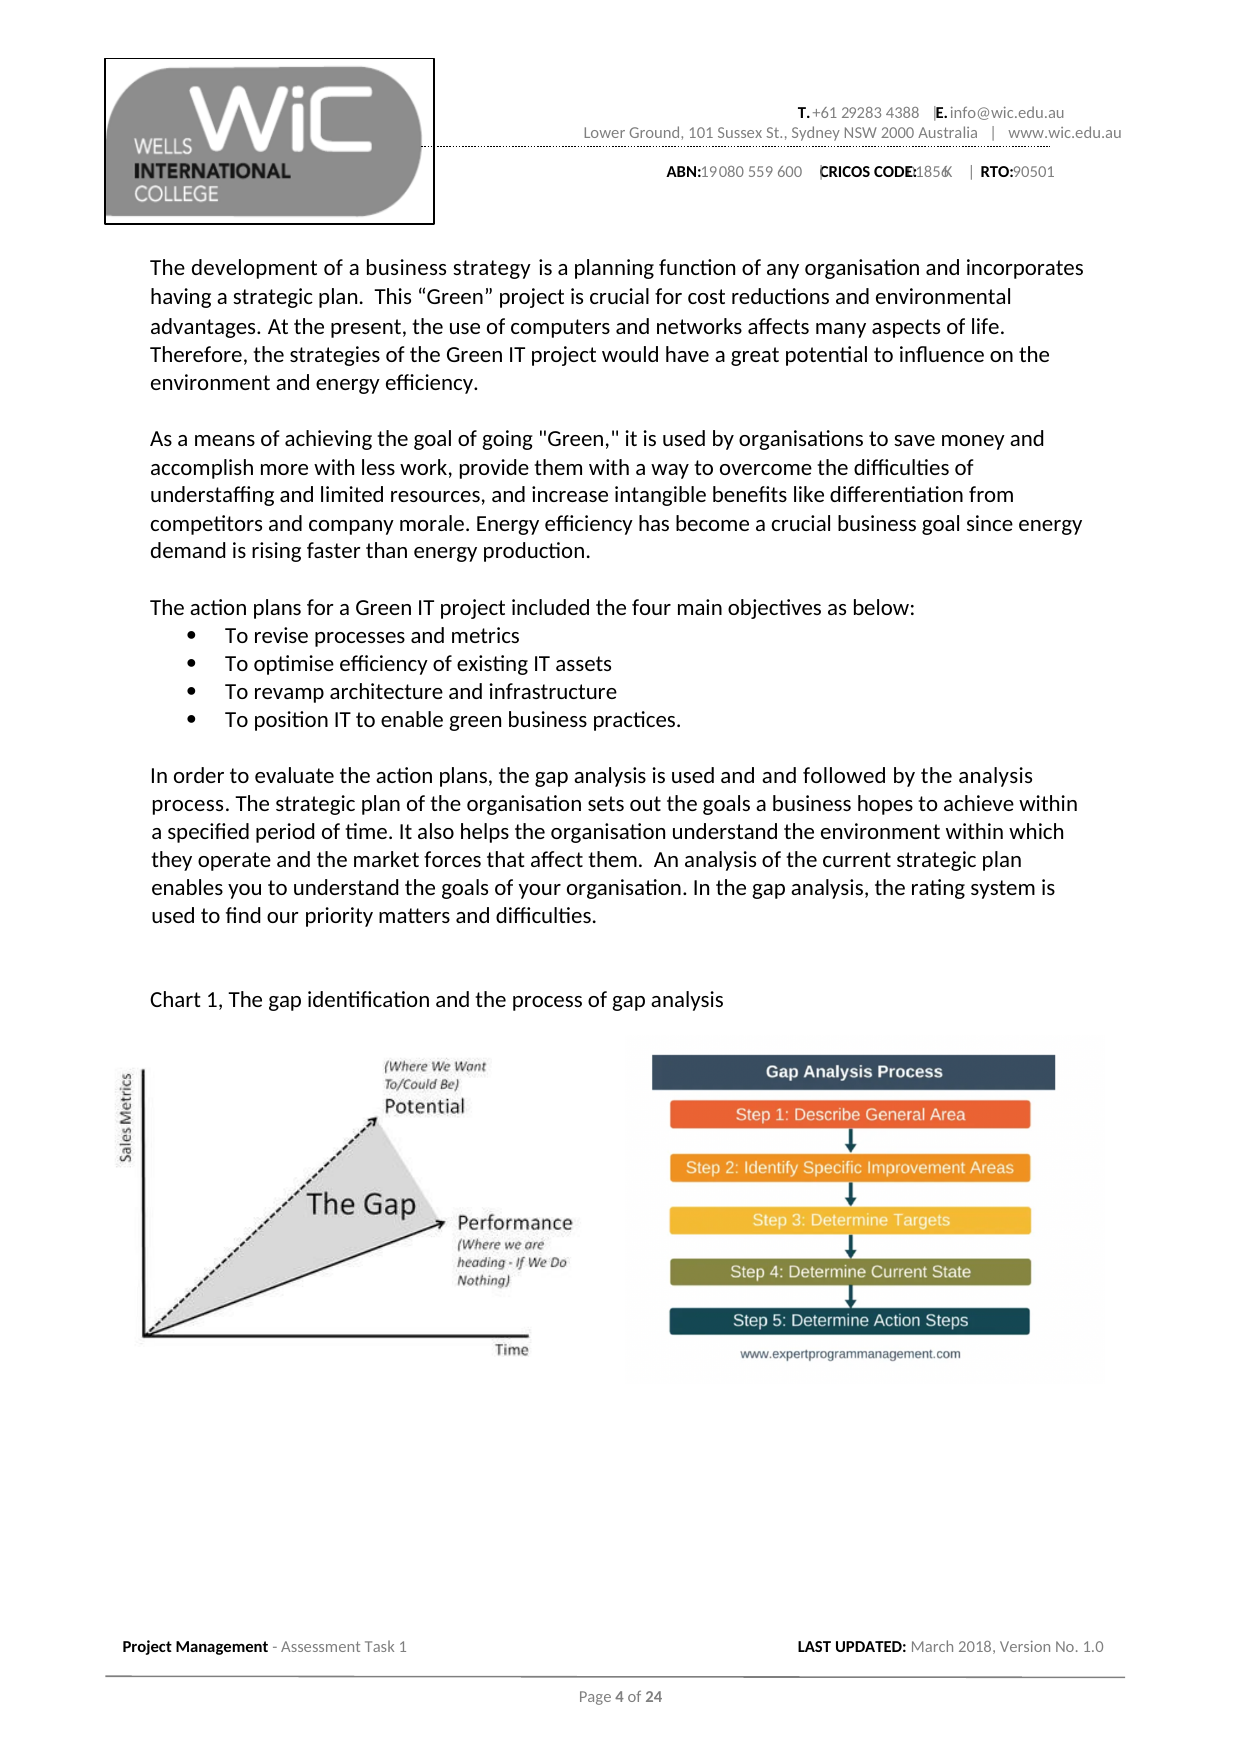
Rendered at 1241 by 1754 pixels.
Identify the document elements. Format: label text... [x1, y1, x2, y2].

text In order to evaluate the action plans, the gap analysis is used and and followed by the analysis process. The strategic plan of the organisation sets out the goals a business hopes to achieve within a specified period of time. It also helps the organisation understand the environment within which they operate and the market forces that affect them. An analysis of the current strategic plan enables you to understand the goals of your organisation. In the gap analysis, the rating system is used to find our priority matters and difficulties. [150, 761, 1088, 929]
list To revamp architecture and infrastructure [187, 677, 1088, 705]
text Chart 1, The gap identification and the process of gap analysis [150, 985, 1088, 1013]
list To position IT to enable green business practices. [187, 705, 1088, 733]
text The development of a business strategy is a planning function of any organisation and incorporates having a strategic plan. This “Green” project is crucial for cost reductions and environmental advantages. At the present, the use of computers and networks affects many aspects of life. Therefore, the strategies of the Green IT project would have a great potential to influence on the environment and energy efficiency. [150, 252, 1088, 397]
list To revise processes and metrics [187, 621, 1088, 649]
text The action plans for a Green IT project included the four main objectives as below: [150, 593, 1088, 621]
picture [105, 1018, 601, 1383]
picture [625, 1035, 1105, 1384]
text As a means of achieving the goal of going "Green," it is used by organisations to save money and accomplish more with less work, provide them with a way to overcome the difficulties of understaffing and limited resources, and increase intangible benefits like differentiation from competitors and company morale. Energy efficiency has become a crucial business goal since energy demand is rising faster than energy production. [150, 424, 1088, 565]
picture [106, 59, 433, 223]
list To optimise efficiency of existing IT assets [187, 649, 1088, 677]
